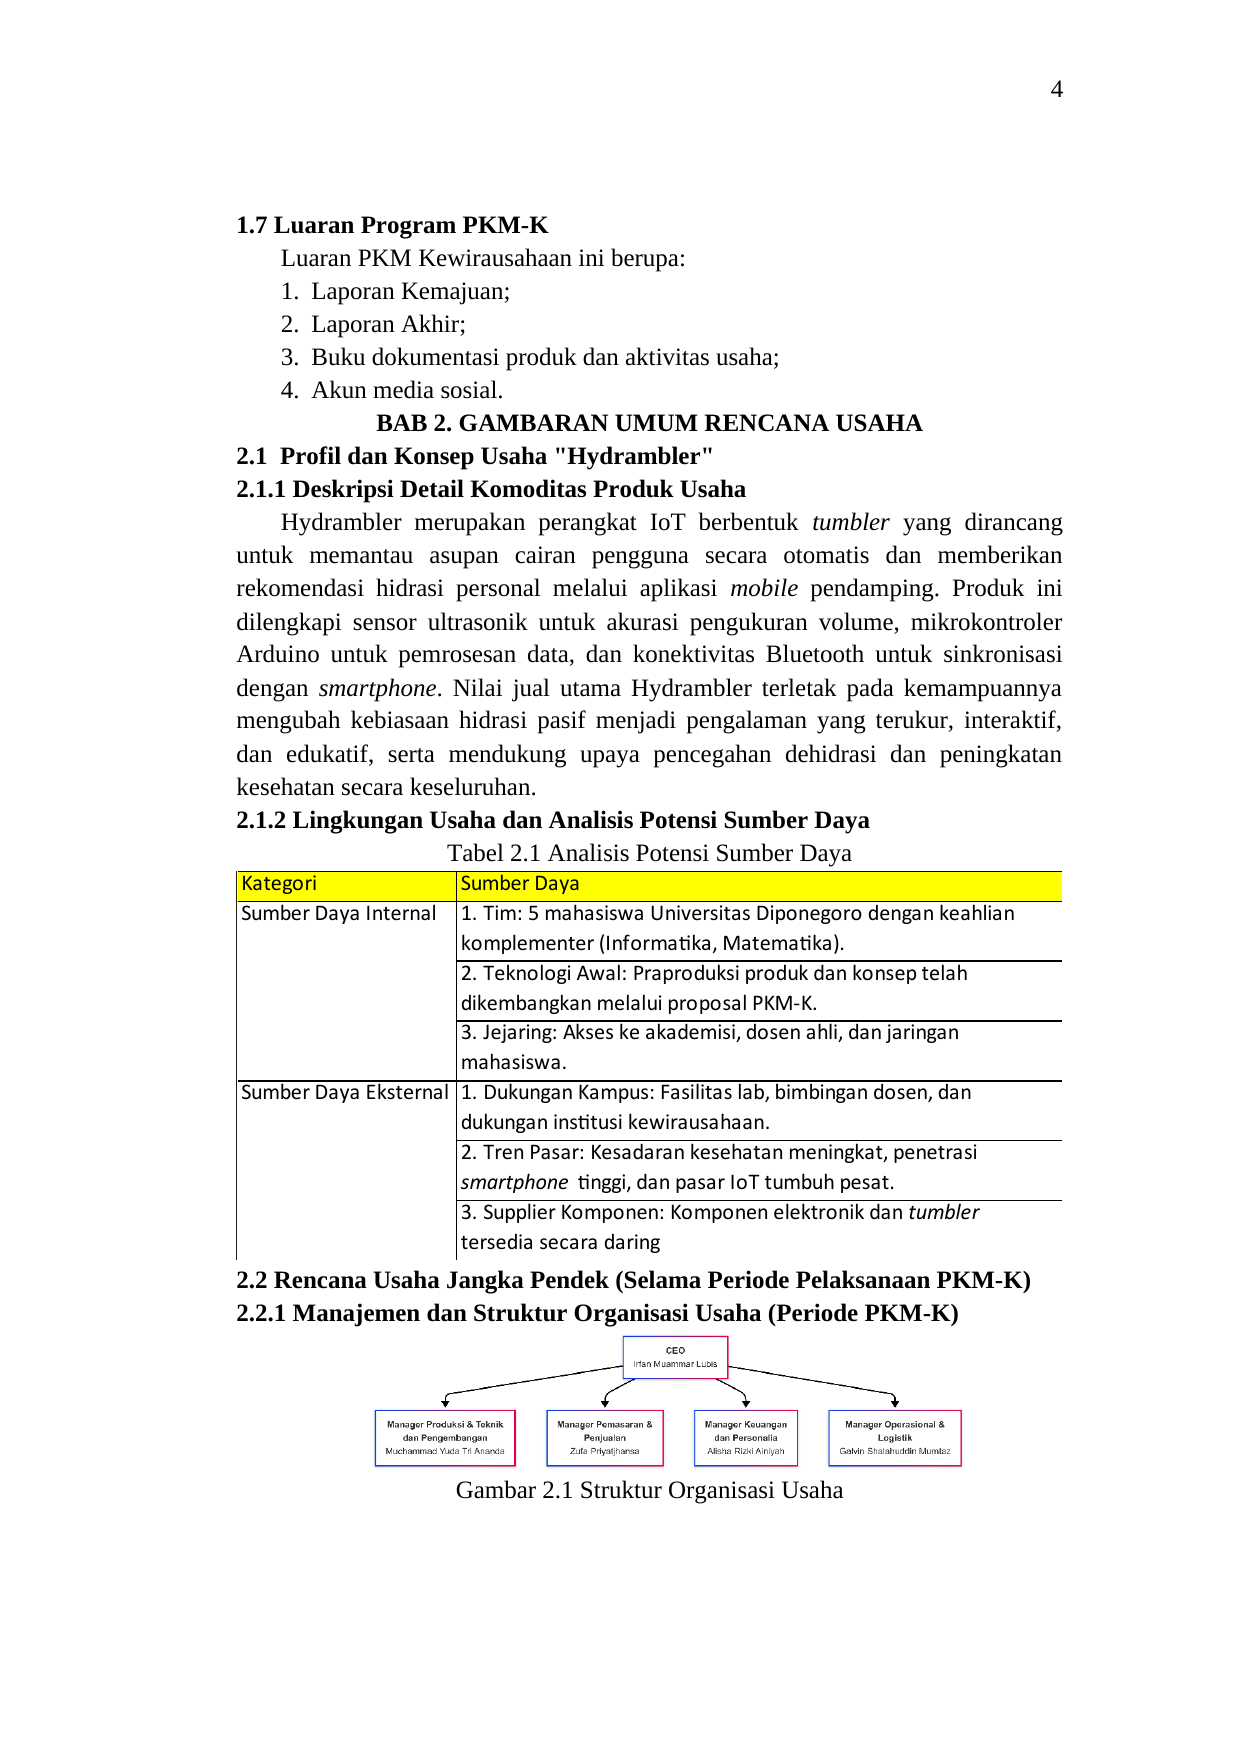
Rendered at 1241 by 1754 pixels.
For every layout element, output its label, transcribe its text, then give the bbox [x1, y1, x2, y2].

text Hydrambler merupakan perangkat IoT berbentuk tumbler yang dirancang untuk memantau asupan cairan pengguna secara otomatis dan memberikan rekomendasi hidrasi personal melalui aplikasi mobile pendamping. Produk ini dilengkapi sensor ultrasonik untuk akurasi pengukuran volume, mikrokontroler Arduino untuk pemrosesan data, dan konektivitas Bluetooth untuk sinkronisasi dengan smartphone. Nilai jual utama Hydrambler terletak pada kemampuannya mengubah kebiasaan hidrasi pasif menjadi pengalaman yang terukur, interaktif, dan edukatif, serta mendukung upaya pencegahan dehidrasi dan peningkatan kesehatan secara keseluruhan. [236, 507, 1063, 800]
list Akun media sosial. [281, 375, 1063, 404]
subtitle Profil dan Konsep Usaha "Hydrambler" [236, 441, 1063, 470]
list Laporan Kemajuan; [281, 276, 1063, 305]
list Laporan Akhir; [281, 309, 1063, 338]
subtitle 2.1.1 Deskripsi Detail Komoditas Produk Usaha [236, 474, 1063, 503]
subtitle 2.2 Rencana Usaha Jangka Pendek (Selama Periode Pelaksanaan PKM-K) [236, 1265, 1063, 1294]
subtitle BAB 2. GAMBARAN UMUM RENCANA USAHA [236, 408, 1063, 437]
subtitle 2.1.2 Lingkungan Usaha dan Analisis Potensi Sumber Daya [236, 805, 1063, 833]
list Buku dokumentasi produk dan aktivitas usaha; [281, 342, 1063, 371]
picture [370, 1331, 967, 1471]
subtitle 2.2.1 Manajemen dan Struktur Organisasi Usaha (Periode PKM-K) [236, 1298, 1063, 1327]
text Luaran PKM Kewirausahaan ini berupa: [236, 243, 1063, 272]
text Tabel 2.1 Analisis Potensi Sumber Daya [236, 838, 1063, 866]
subtitle 1.7 Luaran Program PKM-K [236, 210, 1063, 239]
text Gambar 2.1 Struktur Organisasi Usaha [236, 1475, 1063, 1504]
